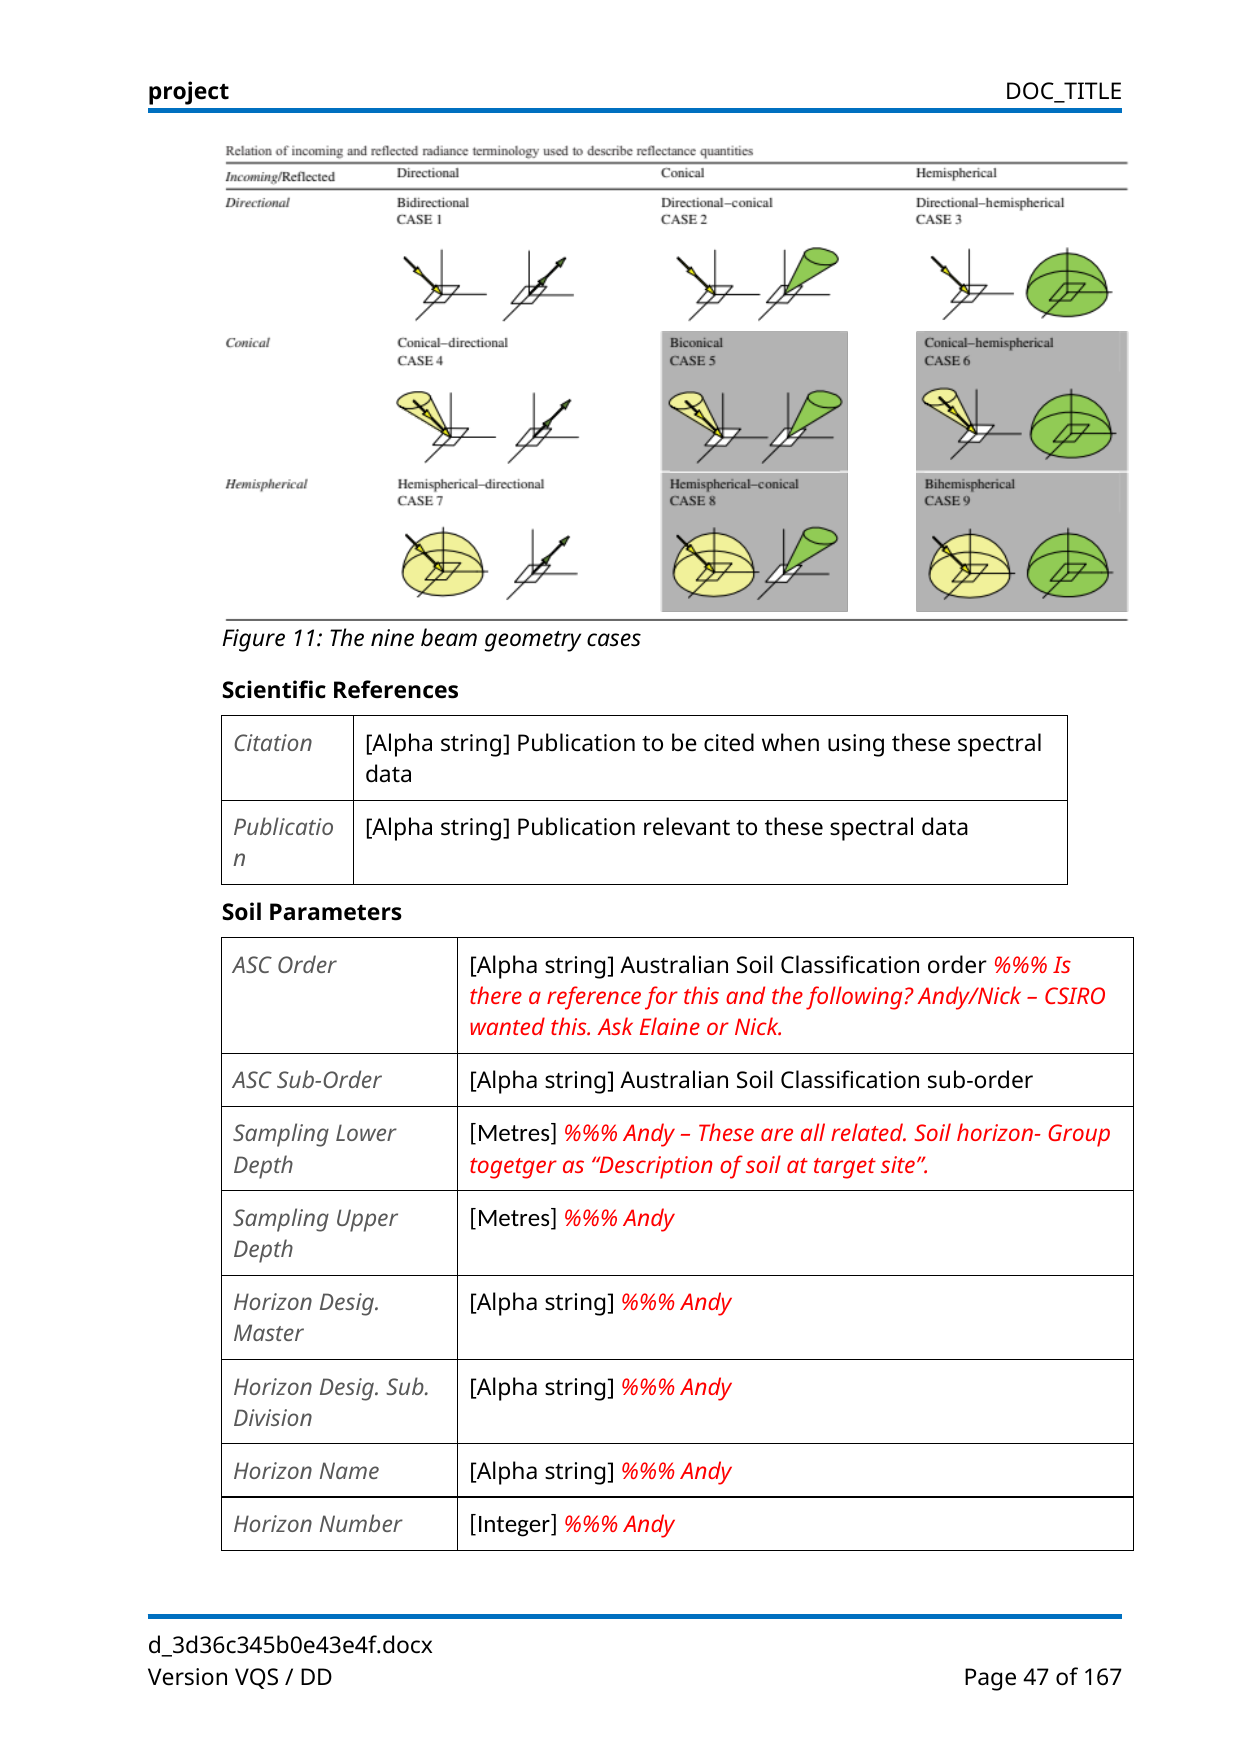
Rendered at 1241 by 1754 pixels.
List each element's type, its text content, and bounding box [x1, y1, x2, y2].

table_header [Alpha string] Australian Soil Classification order %%% Is there a reference for this and the following? Andy/Nick – CSIRO wanted this. Ask Elaine or Nick. [458, 938, 1133, 1053]
table_cell Publication [222, 801, 353, 884]
table_cell Sampling Upper Depth [222, 1191, 457, 1274]
table_cell ASC Sub-Order [222, 1054, 457, 1106]
table_cell Sampling Lower Depth [222, 1107, 457, 1190]
table_cell [Alpha string] %%% Andy [458, 1444, 1133, 1496]
table_cell [Alpha string] %%% Andy [458, 1276, 1133, 1359]
table_cell [Integer] %%% Andy [458, 1498, 1133, 1549]
table_cell [Alpha string] Publication relevant to these spectral data [354, 801, 1067, 884]
table_cell [Metres] %%% Andy [458, 1191, 1133, 1274]
table_cell Horizon Number [222, 1498, 457, 1549]
table_cell Horizon Name [222, 1444, 457, 1496]
table_header ASC Order [222, 938, 457, 1053]
table_cell [Alpha string] %%% Andy [458, 1360, 1133, 1443]
table_cell [Alpha string] Australian Soil Classification sub-order [458, 1054, 1133, 1106]
table_cell Horizon Desig. Master [222, 1276, 457, 1359]
table_cell Horizon Desig. Sub. Division [222, 1360, 457, 1443]
text Scientific References [222, 673, 1122, 705]
text Soil Parameters [222, 895, 1122, 927]
table_header [Alpha string] Publication to be cited when using these spectral data [354, 716, 1067, 799]
table_header Citation [222, 716, 353, 799]
table_cell [Metres] %%% Andy – These are all related. Soil horizon- Group togetger as “Description of soil at target site”. [458, 1107, 1133, 1190]
